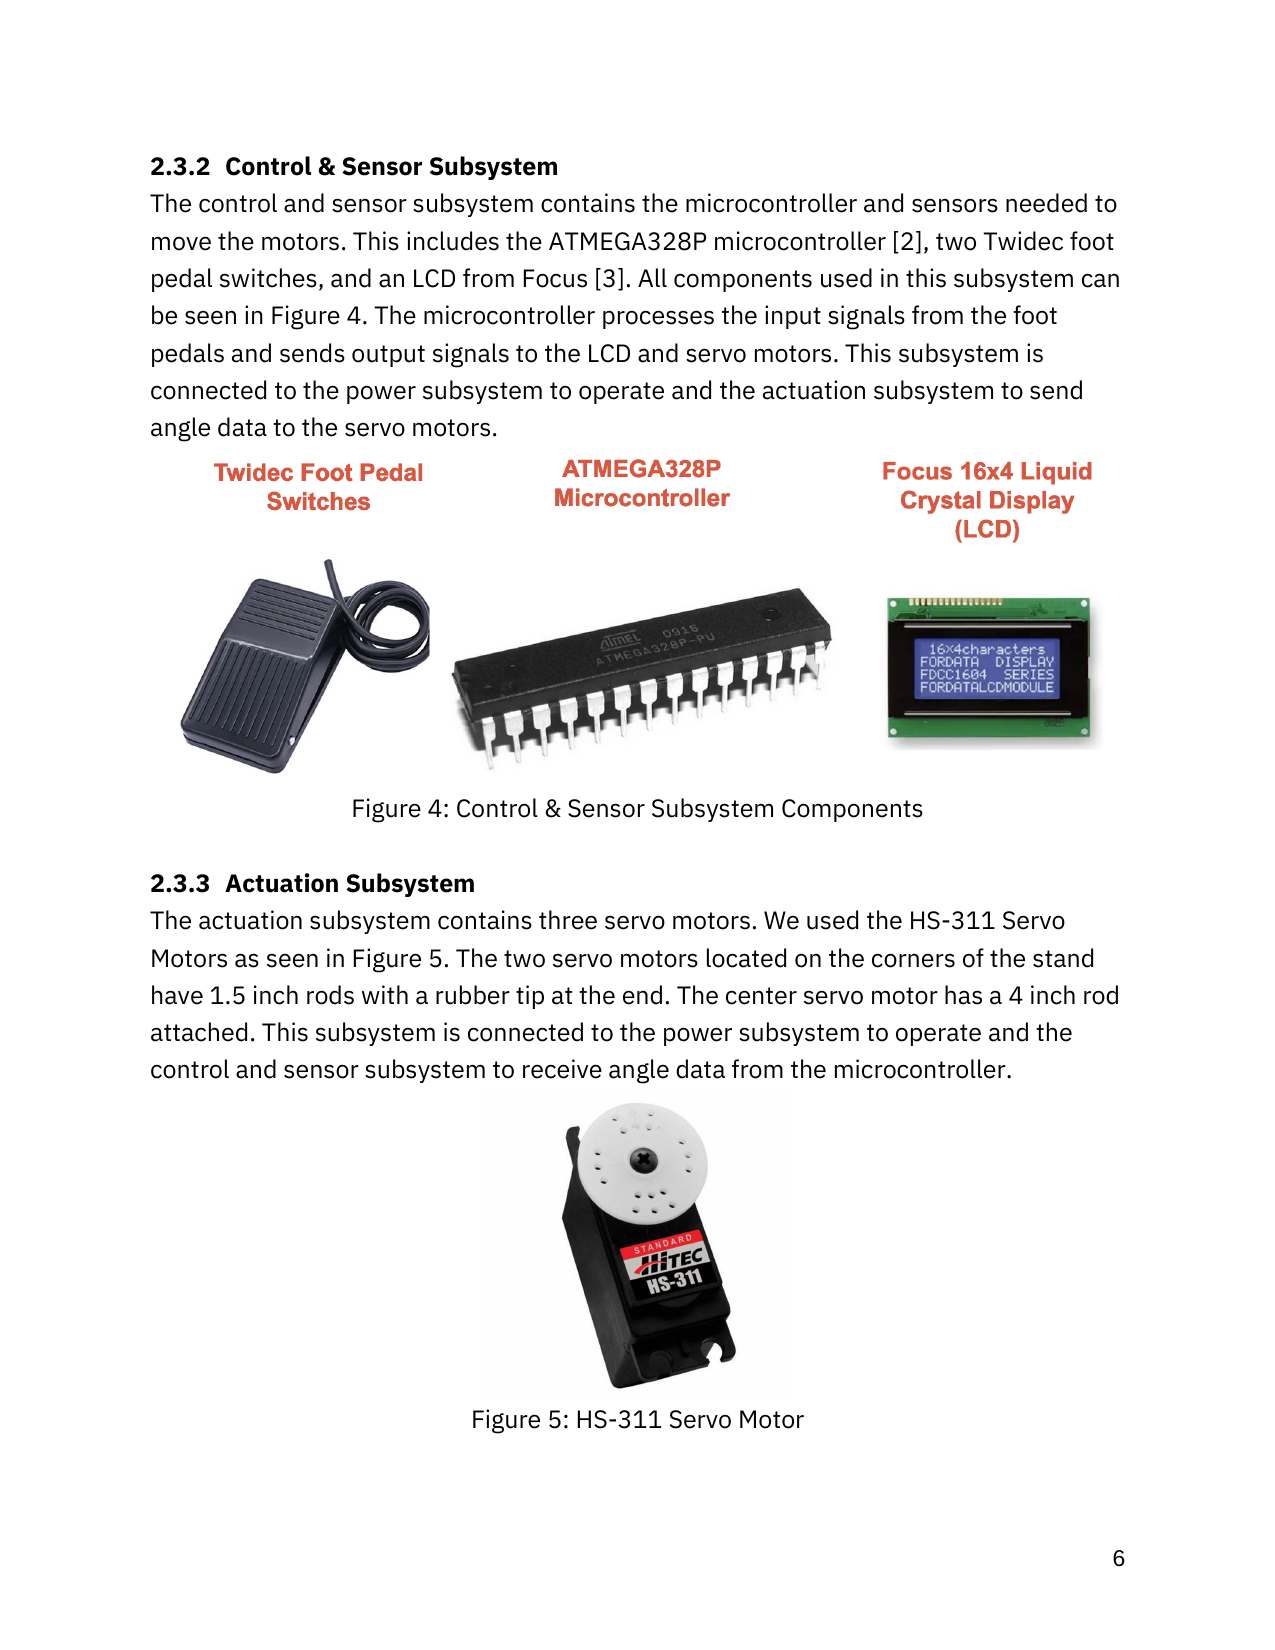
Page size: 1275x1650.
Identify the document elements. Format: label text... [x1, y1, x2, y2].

text The control and sensor subsystem contains the microcontroller and sensors needed to move the motors. This includes the ATMEGA328P microcontroller [2], two Twidec foot pedal switches, and an LCD from Focus [3]. All components used in this subsystem can be seen in Figure 4. The microcontroller processes the input signals from the foot pedals and sends output signals to the LCD and servo motors. This subsystem is connected to the power subsystem to operate and the actuation subsystem to send angle data to the servo motors. [150, 187, 1125, 443]
subtitle 2.3.3 Actuation Subsystem [150, 867, 1125, 899]
text Figure 5: HS-311 Servo Motor [150, 1403, 1125, 1436]
picture [483, 1090, 792, 1400]
subtitle 2.3.2 Control & Sensor Subsystem [150, 150, 1125, 182]
text The actuation subsystem contains three servo motors. We used the HS-311 Servo Motors as seen in Figure 5. The two servo motors located on the corners of the stand have 1.5 inch rods with a rubber tip at the end. The center servo motor has a 4 inch rod attached. This subsystem is connected to the power subsystem to operate and the control and sensor subsystem to receive angle data from the microcontroller. [150, 904, 1125, 1086]
picture [161, 448, 1114, 789]
text Figure 4: Control & Sensor Subsystem Components [150, 792, 1125, 825]
